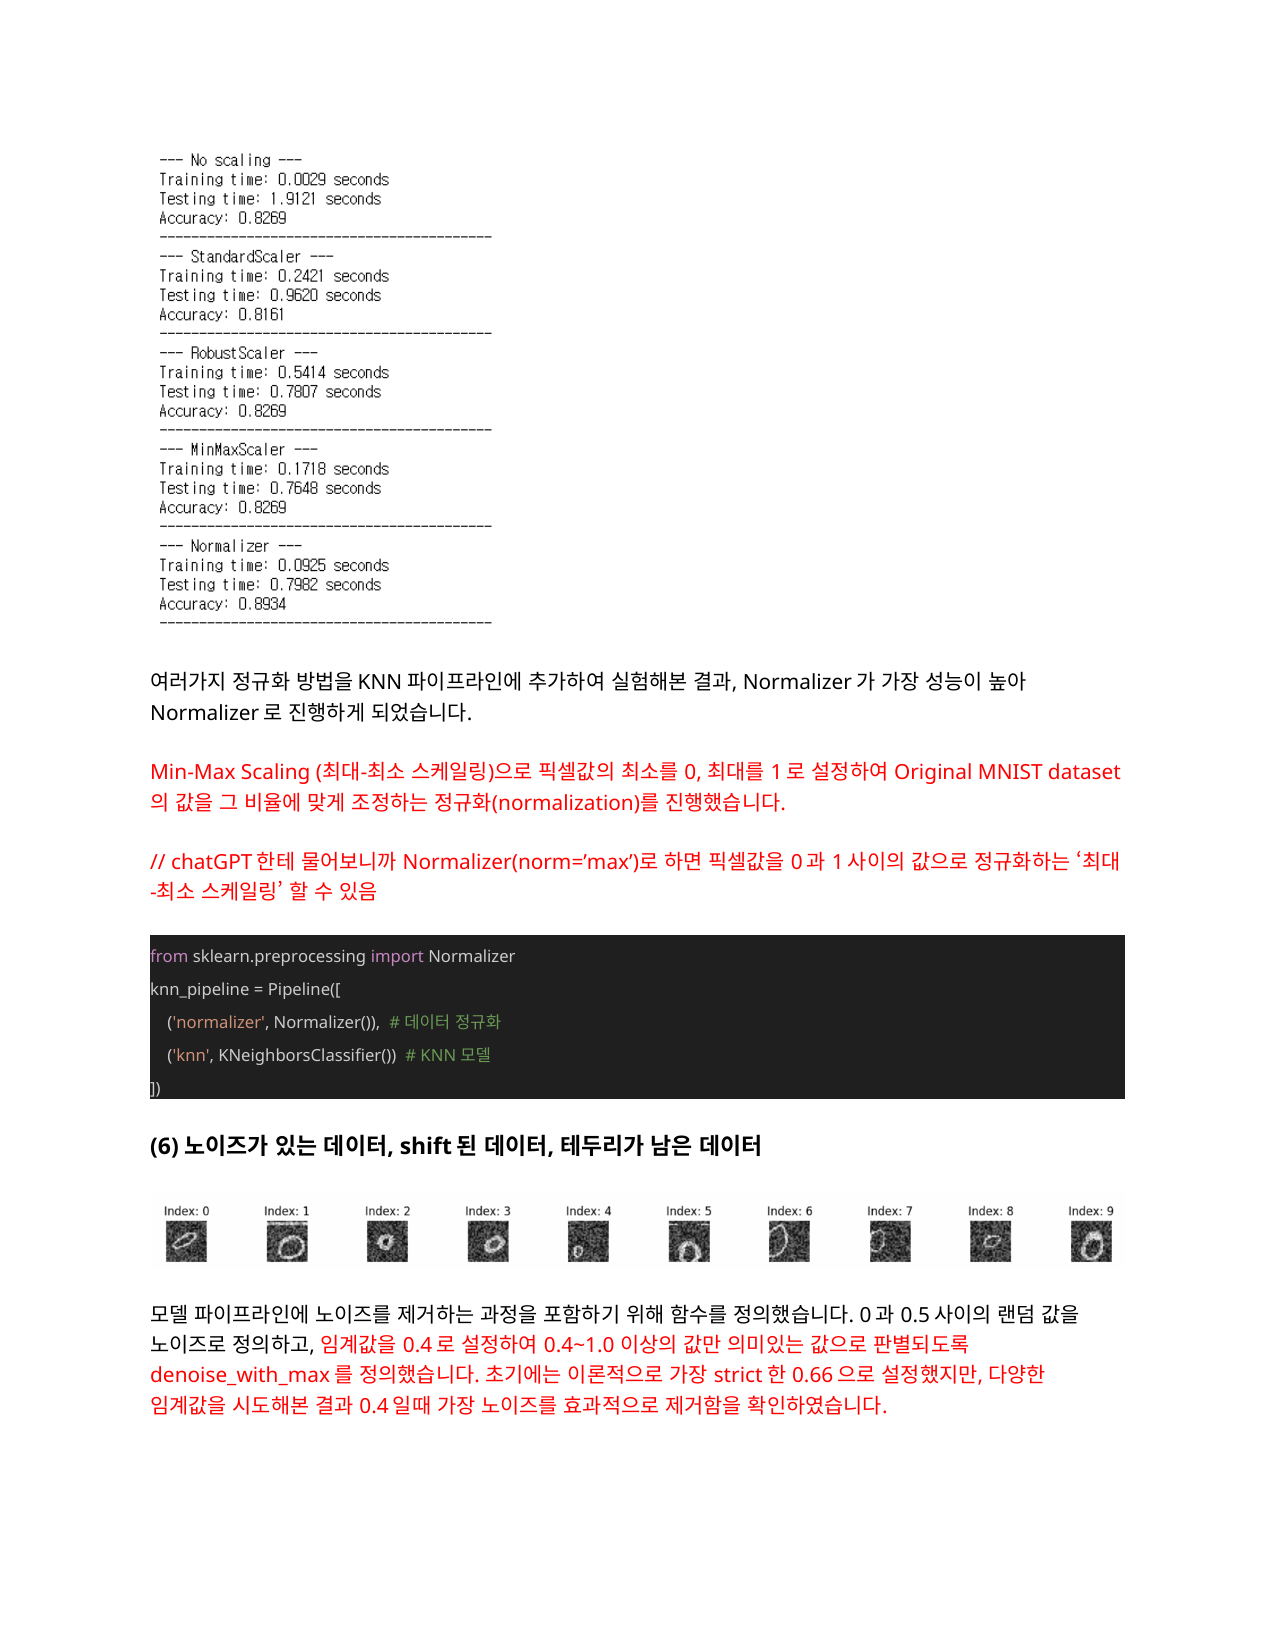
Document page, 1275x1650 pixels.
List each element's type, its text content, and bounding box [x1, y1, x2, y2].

text (6) 노이즈가 있는 데이터, shift된 데이터, 테두리가 남은 데이터 [150, 1128, 1125, 1162]
text knn_pipeline = Pipeline([ [150, 968, 1125, 1001]
text ]) [150, 1066, 1125, 1099]
text ('normalizer', Normalizer()), # 데이터 정규화 [150, 1001, 1125, 1033]
picture [150, 1190, 1125, 1269]
text ('knn', KNeighborsClassifier()) # KNN 모델 [150, 1033, 1125, 1066]
text 모델 파이프라인에 노이즈를 제거하는 과정을 포함하기 위해 함수를 정의했습니다. 0과 0.5사이의 랜덤 값을 노이즈로 정의하고, 임계값을 0.4로 설정하여 0.4~1.0 이상의 값만 의미있는 값으로 판별되도록 denoise_with_max를 정의했습니다. 초기에는 이론적으로 가장 strict한 0.66으로 설정했지만, 다양한 임계값을 시도해본 결과 0.4일때 가장 노이즈를 효과적으로 제거함을 확인하였습니다. [150, 1298, 1125, 1419]
text from sklearn.preprocessing import Normalizer [150, 935, 1125, 968]
text // chatGPT한테 물어보니까 Normalizer(norm=’max’)로 하면 픽셀값을 0과 1사이의 값으로 정규화하는 ‘최대-최소 스케일링’ 할 수 있음 [150, 845, 1125, 906]
text 여러가지 정규화 방법을KNN 파이프라인에 추가하여 실험해본 결과, Normalizer가 가장 성능이 높아 Normalizer로 진행하게 되었습니다. [150, 666, 1125, 726]
text Min-Max Scaling (최대-최소 스케일링)으로 픽셀값의 최소를 0, 최대를 1로 설정하여 Original MNIST dataset의 값을 그 비율에 맞게 조정하는 정규화(normalization)를 진행했습니다. [150, 755, 1125, 816]
picture [150, 150, 504, 637]
